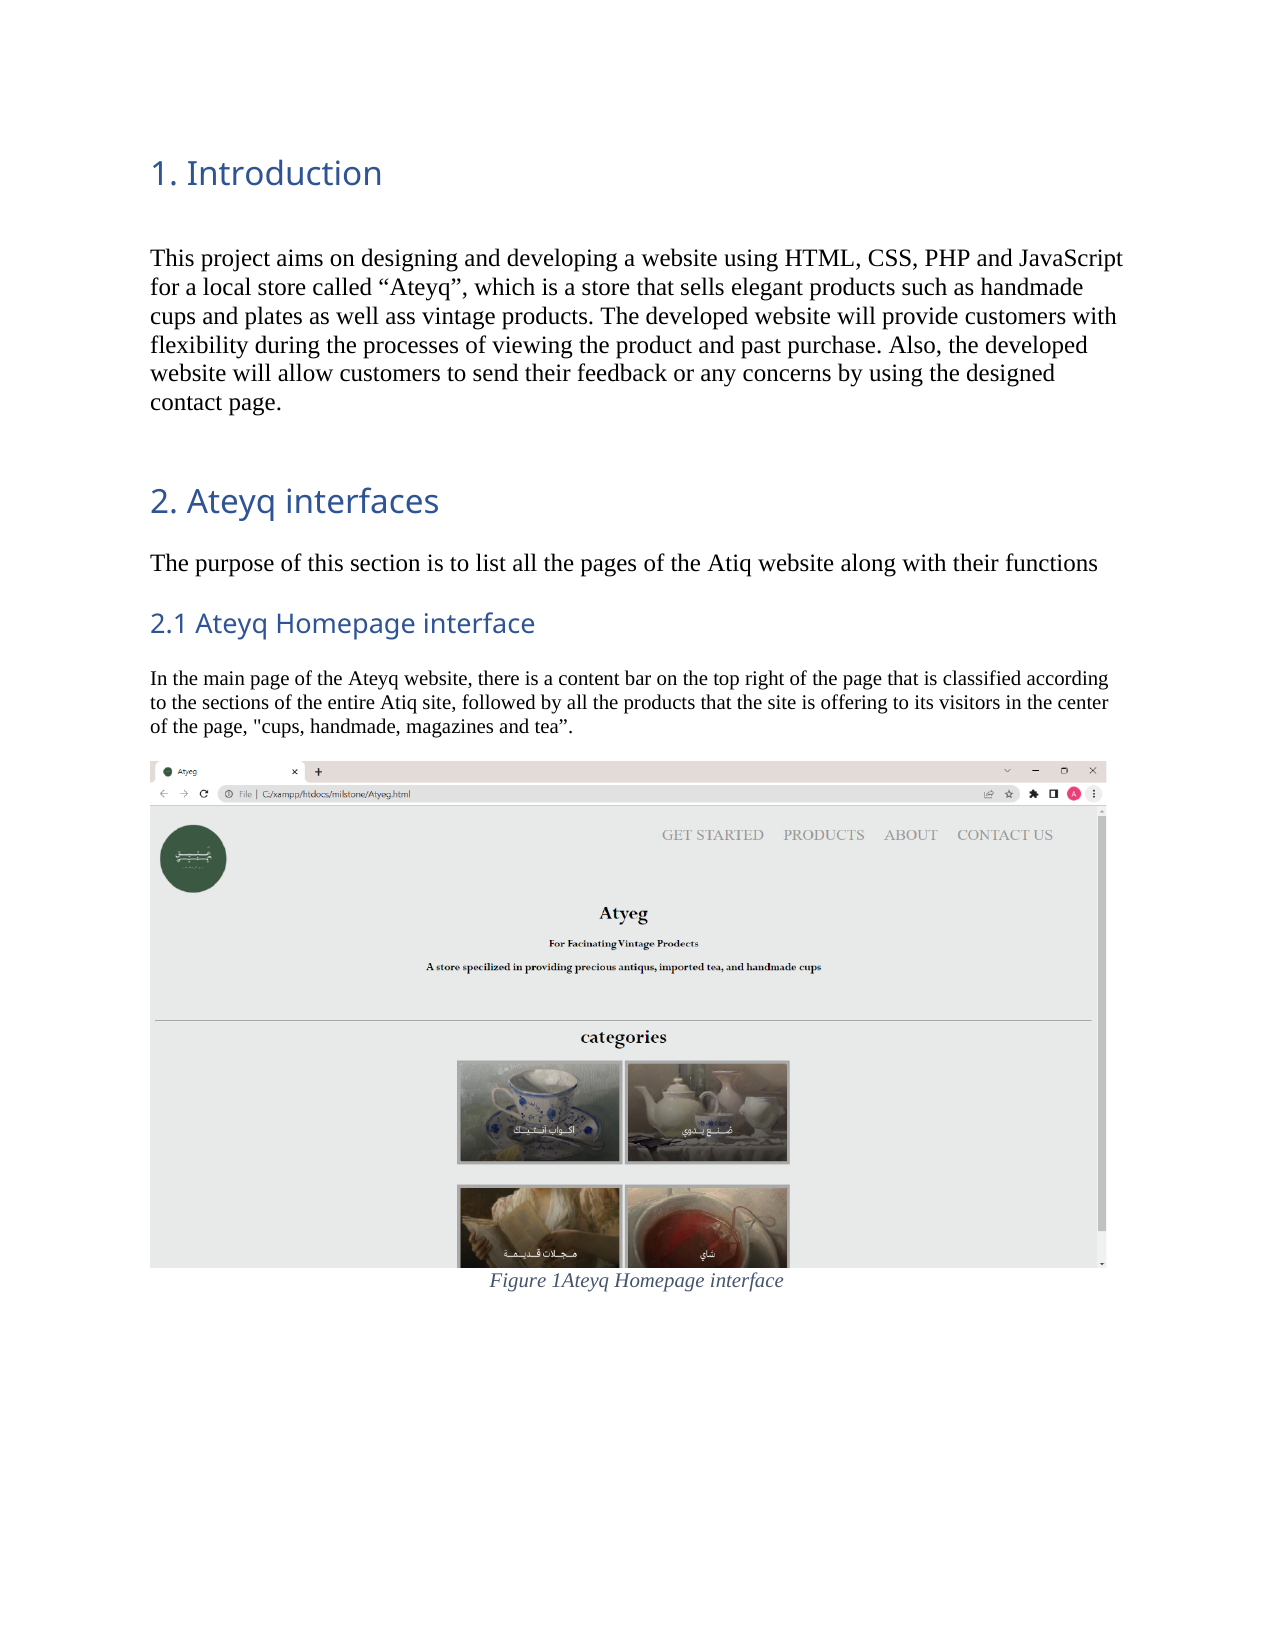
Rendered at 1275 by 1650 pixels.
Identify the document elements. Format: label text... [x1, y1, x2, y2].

text The purpose of this section is to list all the pages of the Atiq website along with their functions [150, 548, 1125, 576]
text This project aims on designing and developing a website using HTML, CSS, PHP and JavaScript for a local store called “Ateyq”, which is a store that sells elegant products such as handmade cups and plates as well ass vintage products. The developed website will provide customers with flexibility during the processes of viewing the product and past purchase. Also, the developed website will allow customers to send their feedback or any concerns by using the designed contact page. [150, 243, 1125, 416]
picture [150, 761, 1107, 1268]
subtitle 1. Introduction [150, 150, 1125, 195]
subtitle 2.1 Ateyq Homepage interface [150, 604, 1125, 641]
subtitle 2. Ateyq interfaces [150, 478, 1125, 523]
text Figure 1Ateyq Homepage interface [150, 1268, 1125, 1292]
text In the main page of the Ateyq website, there is a content bar on the top right of the page that is classified according to the sections of the entire Atiq site, followed by all the products that the site is offering to its visitors in the center of the page, "cups, handmade, magazines and tea”. [150, 666, 1125, 738]
